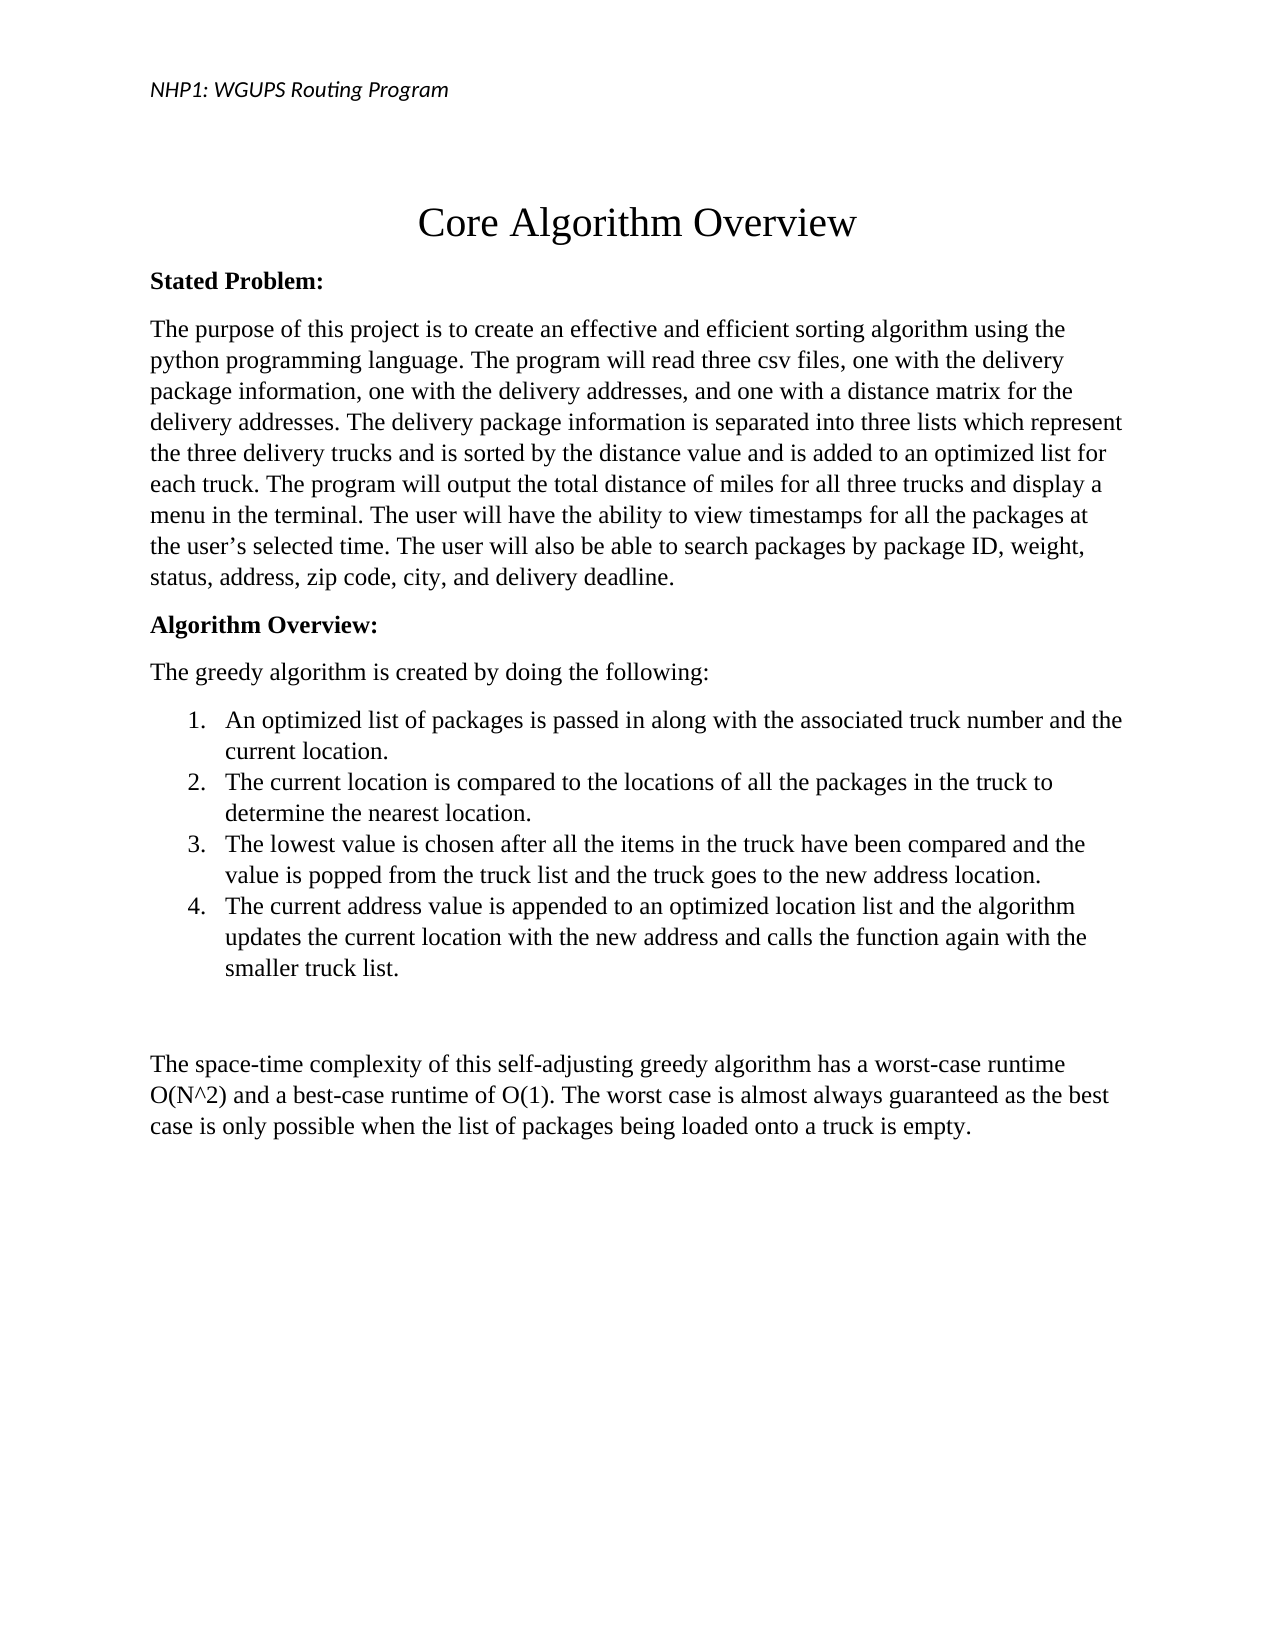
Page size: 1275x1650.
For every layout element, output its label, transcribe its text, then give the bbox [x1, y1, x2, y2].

text Stated Problem: [150, 266, 1125, 295]
list The current location is compared to the locations of all the packages in the truck to determine the nearest location. [187, 767, 1125, 827]
list The lowest value is chosen after all the items in the truck have been compared and the value is popped from the truck list and the truck goes to the new address location. [187, 829, 1125, 889]
text The purpose of this project is to create an effective and efficient sorting algorithm using the python programming language. The program will read three csv files, one with the delivery package information, one with the delivery addresses, and one with a distance matrix for the delivery addresses. The delivery package information is separated into three lists which represent the three delivery trucks and is sorted by the distance value and is added to an optimized list for each truck. The program will output the total distance of miles for all three trucks and display a menu in the terminal. The user will have the ability to view timestamps for all the packages at the user’s selected time. The user will also be able to search packages by package ID, weight, status, address, zip code, city, and delivery deadline. [150, 314, 1125, 591]
list An optimized list of packages is passed in along with the associated truck number and the current location. [187, 705, 1125, 765]
text The space-time complexity of this self-adjusting greedy algorithm has a worst-case runtime O(N^2) and a best-case runtime of O(1). The worst case is almost always guaranteed as the best case is only possible when the list of packages being loaded onto a truck is empty. [150, 1049, 1125, 1140]
text Algorithm Overview: [150, 610, 1125, 638]
text The greedy algorithm is created by doing the following: [150, 657, 1125, 686]
text Core Algorithm Overview [150, 198, 1125, 246]
list The current address value is appended to an optimized location list and the algorithm updates the current location with the new address and calls the function again with the smaller truck list. [187, 891, 1125, 982]
